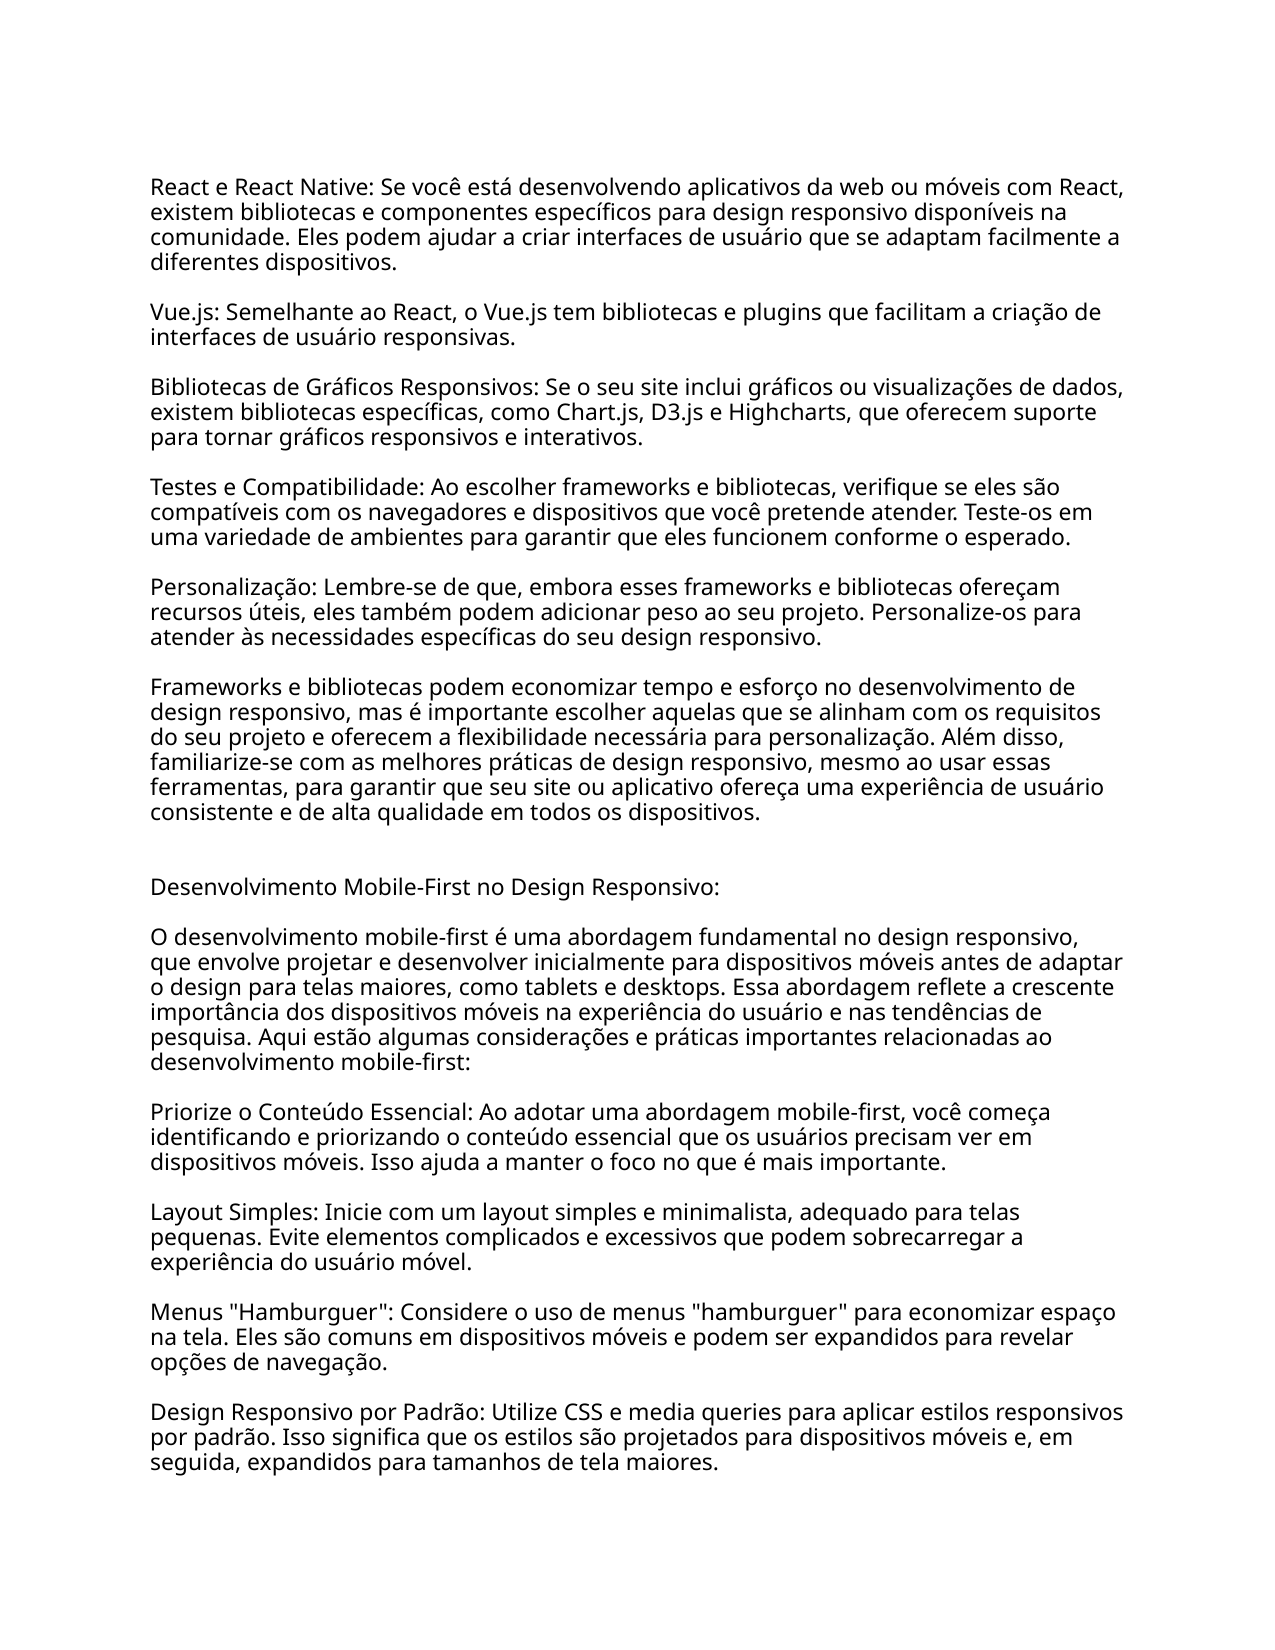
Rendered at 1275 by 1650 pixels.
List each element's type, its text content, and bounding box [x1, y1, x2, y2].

text Desenvolvimento Mobile-First no Design Responsivo: [150, 875, 1125, 900]
text Vue.js: Semelhante ao React, o Vue.js tem bibliotecas e plugins que facilitam a criação de interfaces de usuário responsivas. [150, 300, 1125, 350]
text Design Responsivo por Padrão: Utilize CSS e media queries para aplicar estilos responsivos por padrão. Isso significa que os estilos são projetados para dispositivos móveis e, em seguida, expandidos para tamanhos de tela maiores. [150, 1400, 1125, 1475]
text Priorize o Conteúdo Essencial: Ao adotar uma abordagem mobile-first, você começa identificando e priorizando o conteúdo essencial que os usuários precisam ver em dispositivos móveis. Isso ajuda a manter o foco no que é mais importante. [150, 1100, 1125, 1175]
text Menus "Hamburguer": Considere o uso de menus "hamburguer" para economizar espaço na tela. Eles são comuns em dispositivos móveis e podem ser expandidos para revelar opções de navegação. [150, 1300, 1125, 1375]
text Bibliotecas de Gráficos Responsivos: Se o seu site inclui gráficos ou visualizações de dados, existem bibliotecas específicas, como Chart.js, D3.js e Highcharts, que oferecem suporte para tornar gráficos responsivos e interativos. [150, 375, 1125, 450]
text Frameworks e bibliotecas podem economizar tempo e esforço no desenvolvimento de design responsivo, mas é importante escolher aquelas que se alinham com os requisitos do seu projeto e oferecem a flexibilidade necessária para personalização. Além disso, familiarize-se com as melhores práticas de design responsivo, mesmo ao usar essas ferramentas, para garantir que seu site ou aplicativo ofereça uma experiência de usuário consistente e de alta qualidade em todos os dispositivos. [150, 675, 1125, 825]
text Layout Simples: Inicie com um layout simples e minimalista, adequado para telas pequenas. Evite elementos complicados e excessivos que podem sobrecarregar a experiência do usuário móvel. [150, 1200, 1125, 1275]
text O desenvolvimento mobile-first é uma abordagem fundamental no design responsivo, que envolve projetar e desenvolver inicialmente para dispositivos móveis antes de adaptar o design para telas maiores, como tablets e desktops. Essa abordagem reflete a crescente importância dos dispositivos móveis na experiência do usuário e nas tendências de pesquisa. Aqui estão algumas considerações e práticas importantes relacionadas ao desenvolvimento mobile-first: [150, 925, 1125, 1075]
text Personalização: Lembre-se de que, embora esses frameworks e bibliotecas ofereçam recursos úteis, eles também podem adicionar peso ao seu projeto. Personalize-os para atender às necessidades específicas do seu design responsivo. [150, 575, 1125, 650]
text Testes e Compatibilidade: Ao escolher frameworks e bibliotecas, verifique se eles são compatíveis com os navegadores e dispositivos que você pretende atender. Teste-os em uma variedade de ambientes para garantir que eles funcionem conforme o esperado. [150, 475, 1125, 550]
text React e React Native: Se você está desenvolvendo aplicativos da web ou móveis com React, existem bibliotecas e componentes específicos para design responsivo disponíveis na comunidade. Eles podem ajudar a criar interfaces de usuário que se adaptam facilmente a diferentes dispositivos. [150, 175, 1125, 275]
